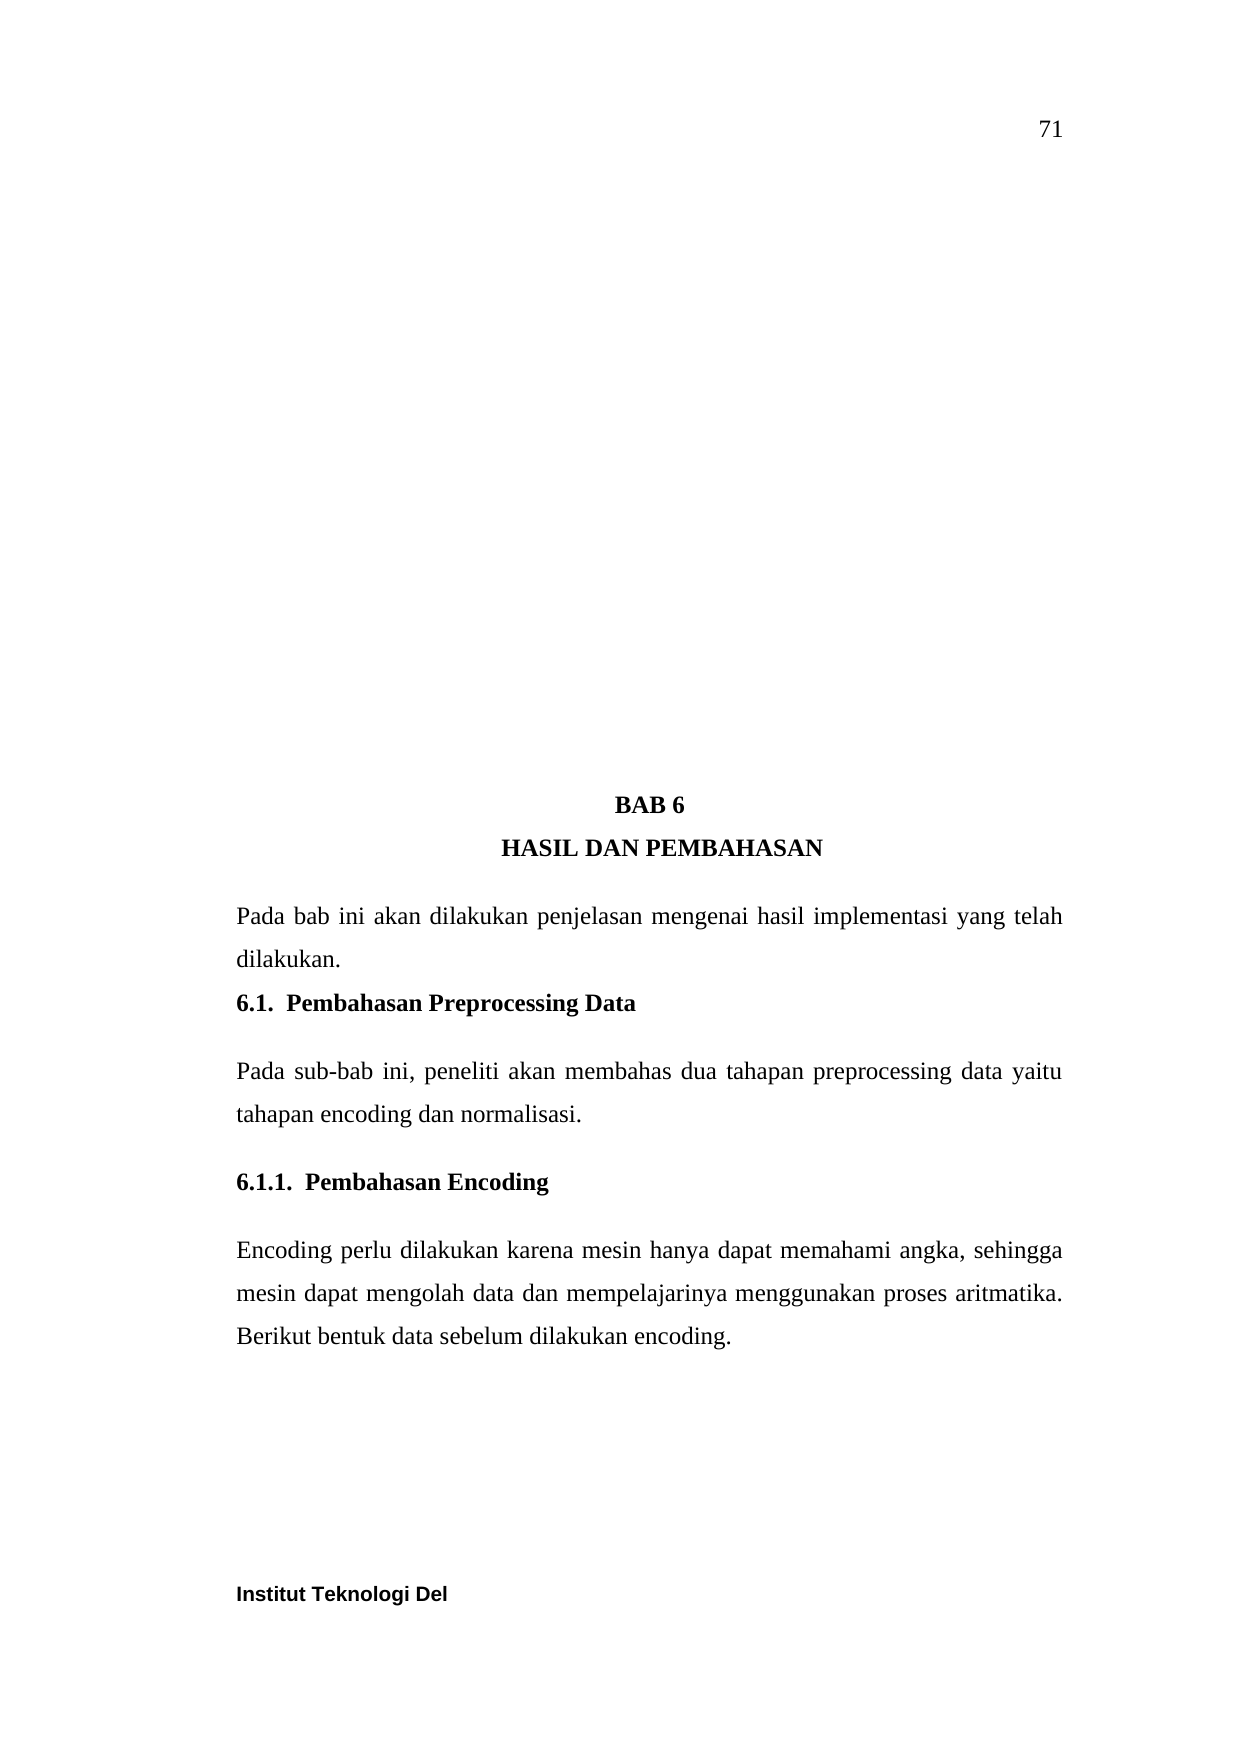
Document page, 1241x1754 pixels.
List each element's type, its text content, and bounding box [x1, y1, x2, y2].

text Encoding perlu dilakukan karena mesin hanya dapat memahami angka, sehingga mesin dapat mengolah data dan mempelajarinya menggunakan proses aritmatika. Berikut bentuk data sebelum dilakukan encoding. [236, 1235, 1063, 1350]
subtitle 6.1.1. Pembahasan Encoding [236, 1167, 1063, 1196]
text Pada bab ini akan dilakukan penjelasan mengenai hasil implementasi yang telah dilakukan. [236, 901, 1063, 973]
subtitle 6.1. Pembahasan Preprocessing Data [236, 988, 1063, 1016]
subtitle BAB 6 HASIL DAN PEMBAHASAN [236, 790, 1063, 862]
text Pada sub-bab ini, peneliti akan membahas dua tahapan preprocessing data yaitu tahapan encoding dan normalisasi. [236, 1056, 1063, 1128]
